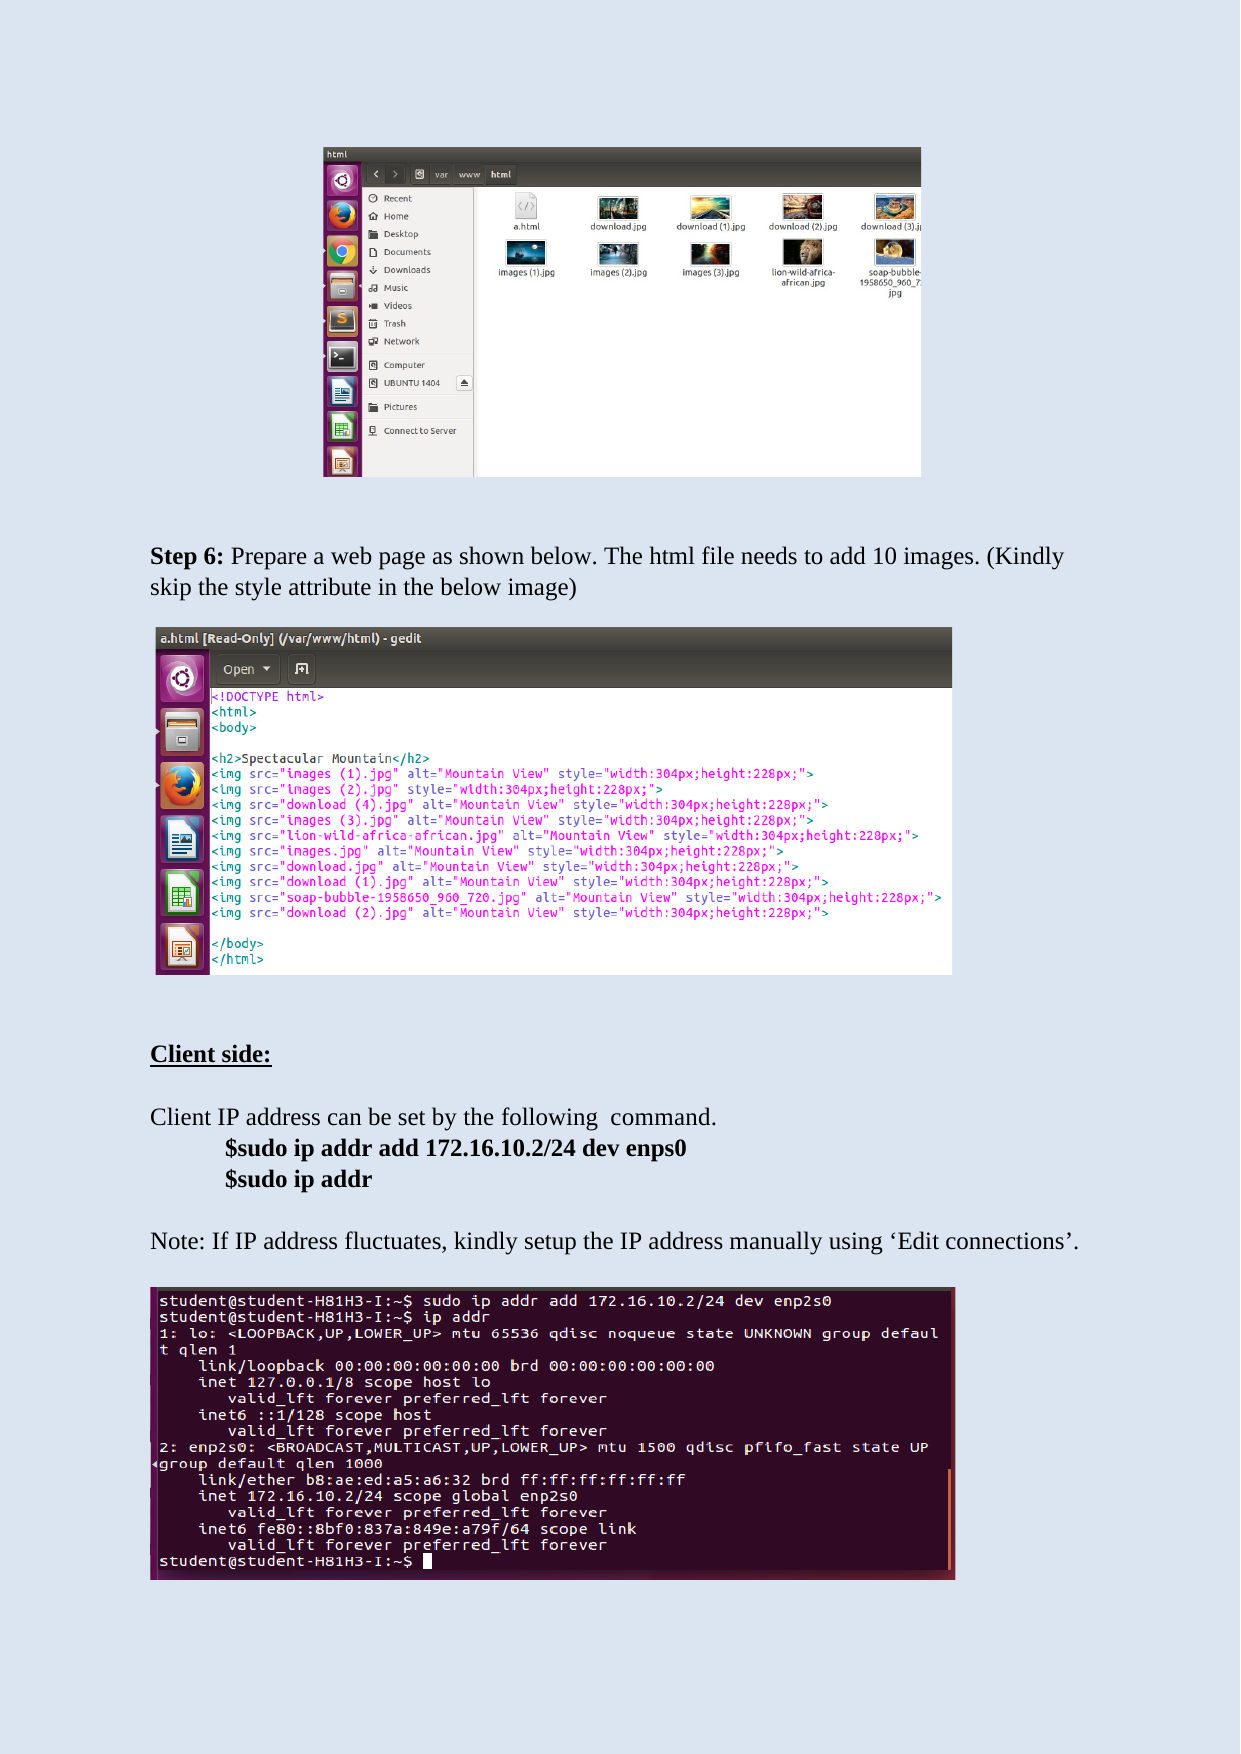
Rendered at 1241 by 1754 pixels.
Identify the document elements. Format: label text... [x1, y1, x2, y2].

text Note: If IP address fluctuates, kindly setup the IP address manually using ‘Edit connections’. [150, 1226, 1134, 1254]
picture [323, 147, 922, 477]
text Client IP address can be set by the following command. [150, 1102, 1134, 1130]
text $sudo ip addr [225, 1164, 1134, 1192]
subtitle $sudo ip addr add 172.16.10.2/24 dev enps0 [225, 1133, 1134, 1161]
text Step 6: Prepare a web page as shown below. The html file needs to add 10 images. (Kindly skip the style attribute in the below image) [150, 541, 1066, 601]
text Client side: [150, 1039, 1134, 1068]
picture [155, 627, 953, 975]
picture [150, 1287, 956, 1580]
